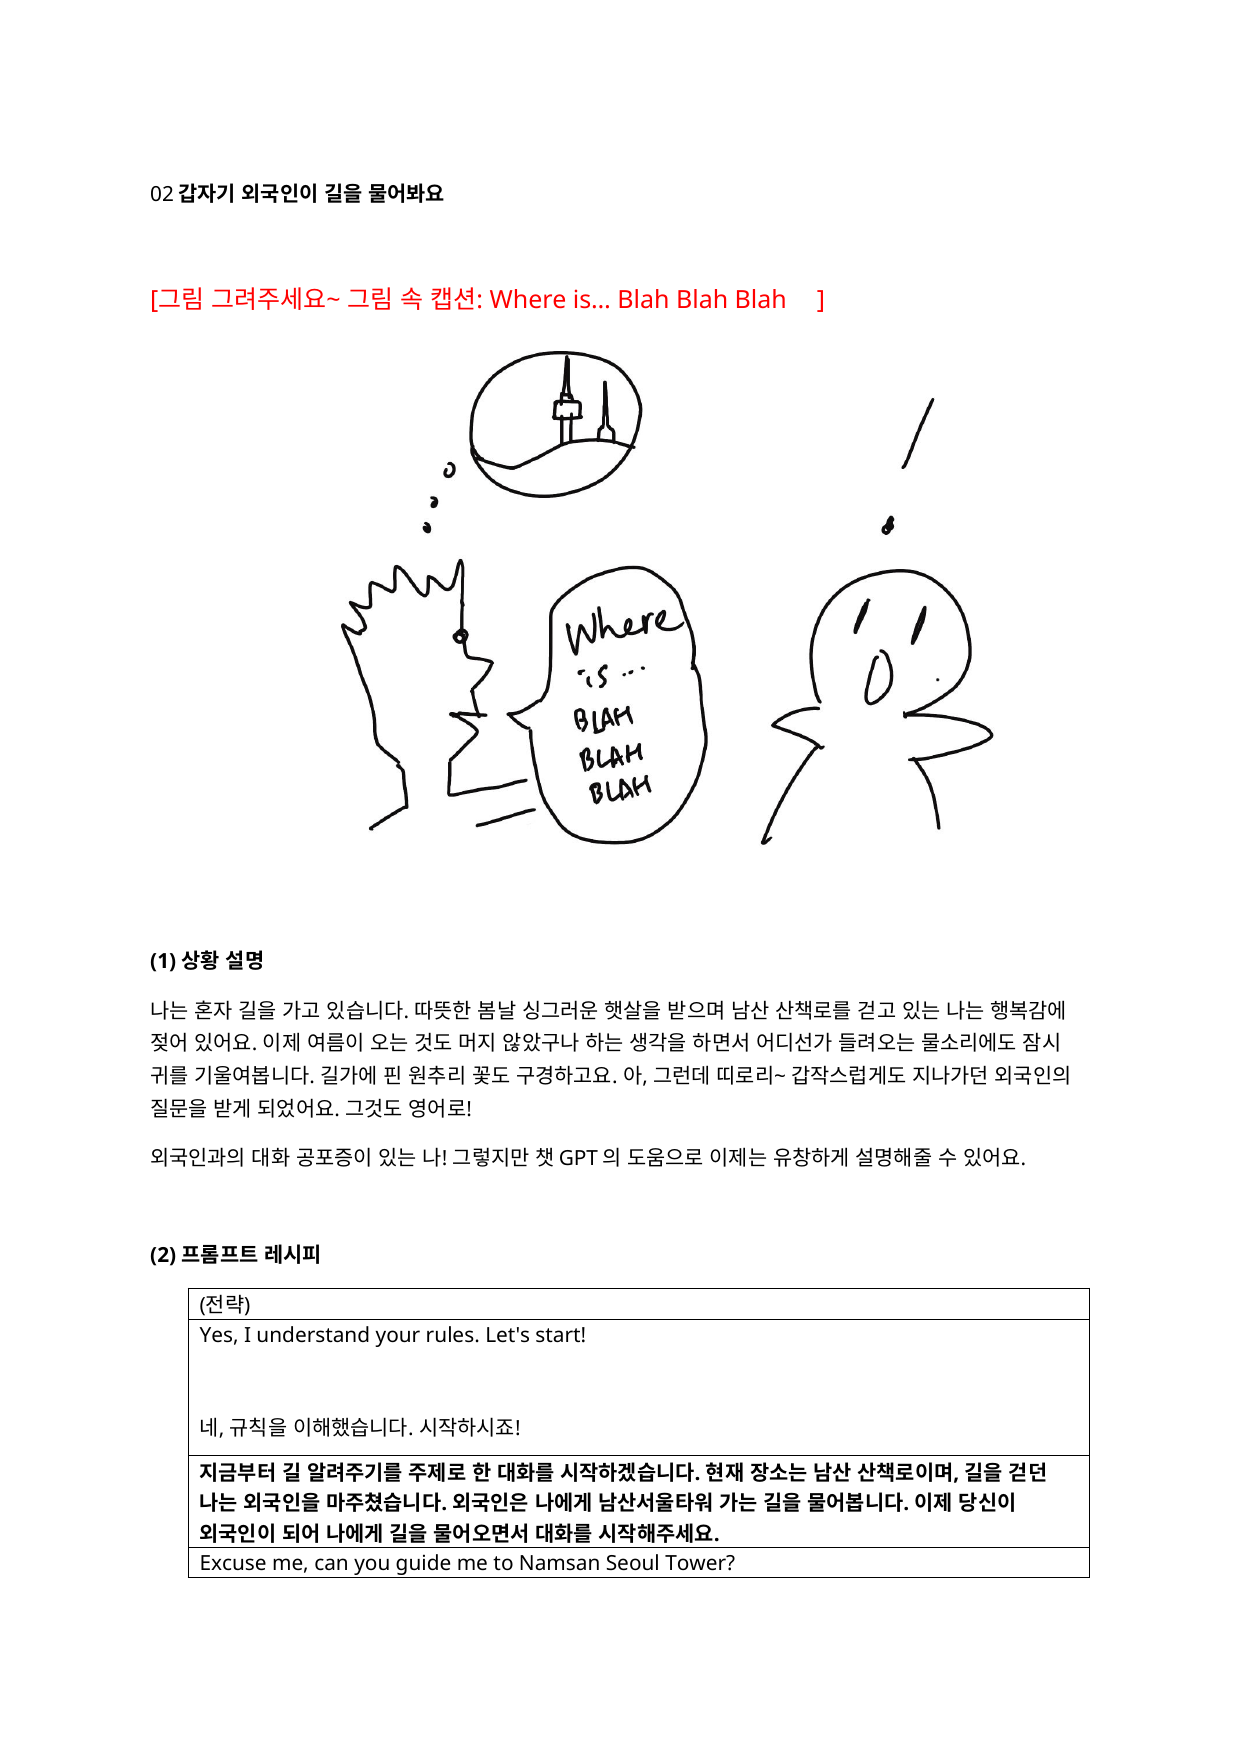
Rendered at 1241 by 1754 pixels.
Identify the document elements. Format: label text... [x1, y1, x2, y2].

table_cell Yes, I understand your rules. Let's start! 네, 규칙을 이해했습니다. 시작하시죠! [189, 1320, 1089, 1455]
text 외국인과의 대화 공포증이 있는 나! 그렇지만 챗GPT의 도움으로 이제는 유창하게 설명해줄 수 있어요. [150, 1141, 1090, 1172]
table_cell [189, 1548, 1089, 1577]
text (1) 상황 설명 [150, 944, 1090, 975]
picture [150, 335, 1090, 879]
text 02갑자기 외국인이 길을 물어봐요 [150, 177, 1090, 207]
text [그림 그려주세요~ 그림 속 캡션: Where is… Blah Blah Blah ] [150, 280, 1090, 316]
table_header (전략) [189, 1289, 1089, 1319]
table_cell 지금부터 길 알려주기를 주제로 한 대화를 시작하겠습니다. 현재 장소는 남산 산책로이며, 길을 걷던 나는 외국인을 마주쳤습니다. 외국인은 나에게 남산서울타워 가는 길을 물어봅니다. 이제 당신이 외국인이 되어 나에게 길을 물어오면서 대화를 시작해주세요. [189, 1456, 1089, 1547]
text (2) 프롬프트 레시피 [150, 1238, 1090, 1268]
text 나는 혼자 길을 가고 있습니다. 따뜻한 봄날 싱그러운 햇살을 받으며 남산 산책로를 걷고 있는 나는 행복감에 젖어 있어요. 이제 여름이 오는 것도 머지 않았구나 하는 생각을 하면서 어디선가 들려오는 물소리에도 잠시 귀를 기울여봅니다. 길가에 핀 원추리 꽃도 구경하고요. 아, 그런데 띠로리~ 갑작스럽게도 지나가던 외국인의 질문을 받게 되었어요. 그것도 영어로! [150, 994, 1090, 1122]
